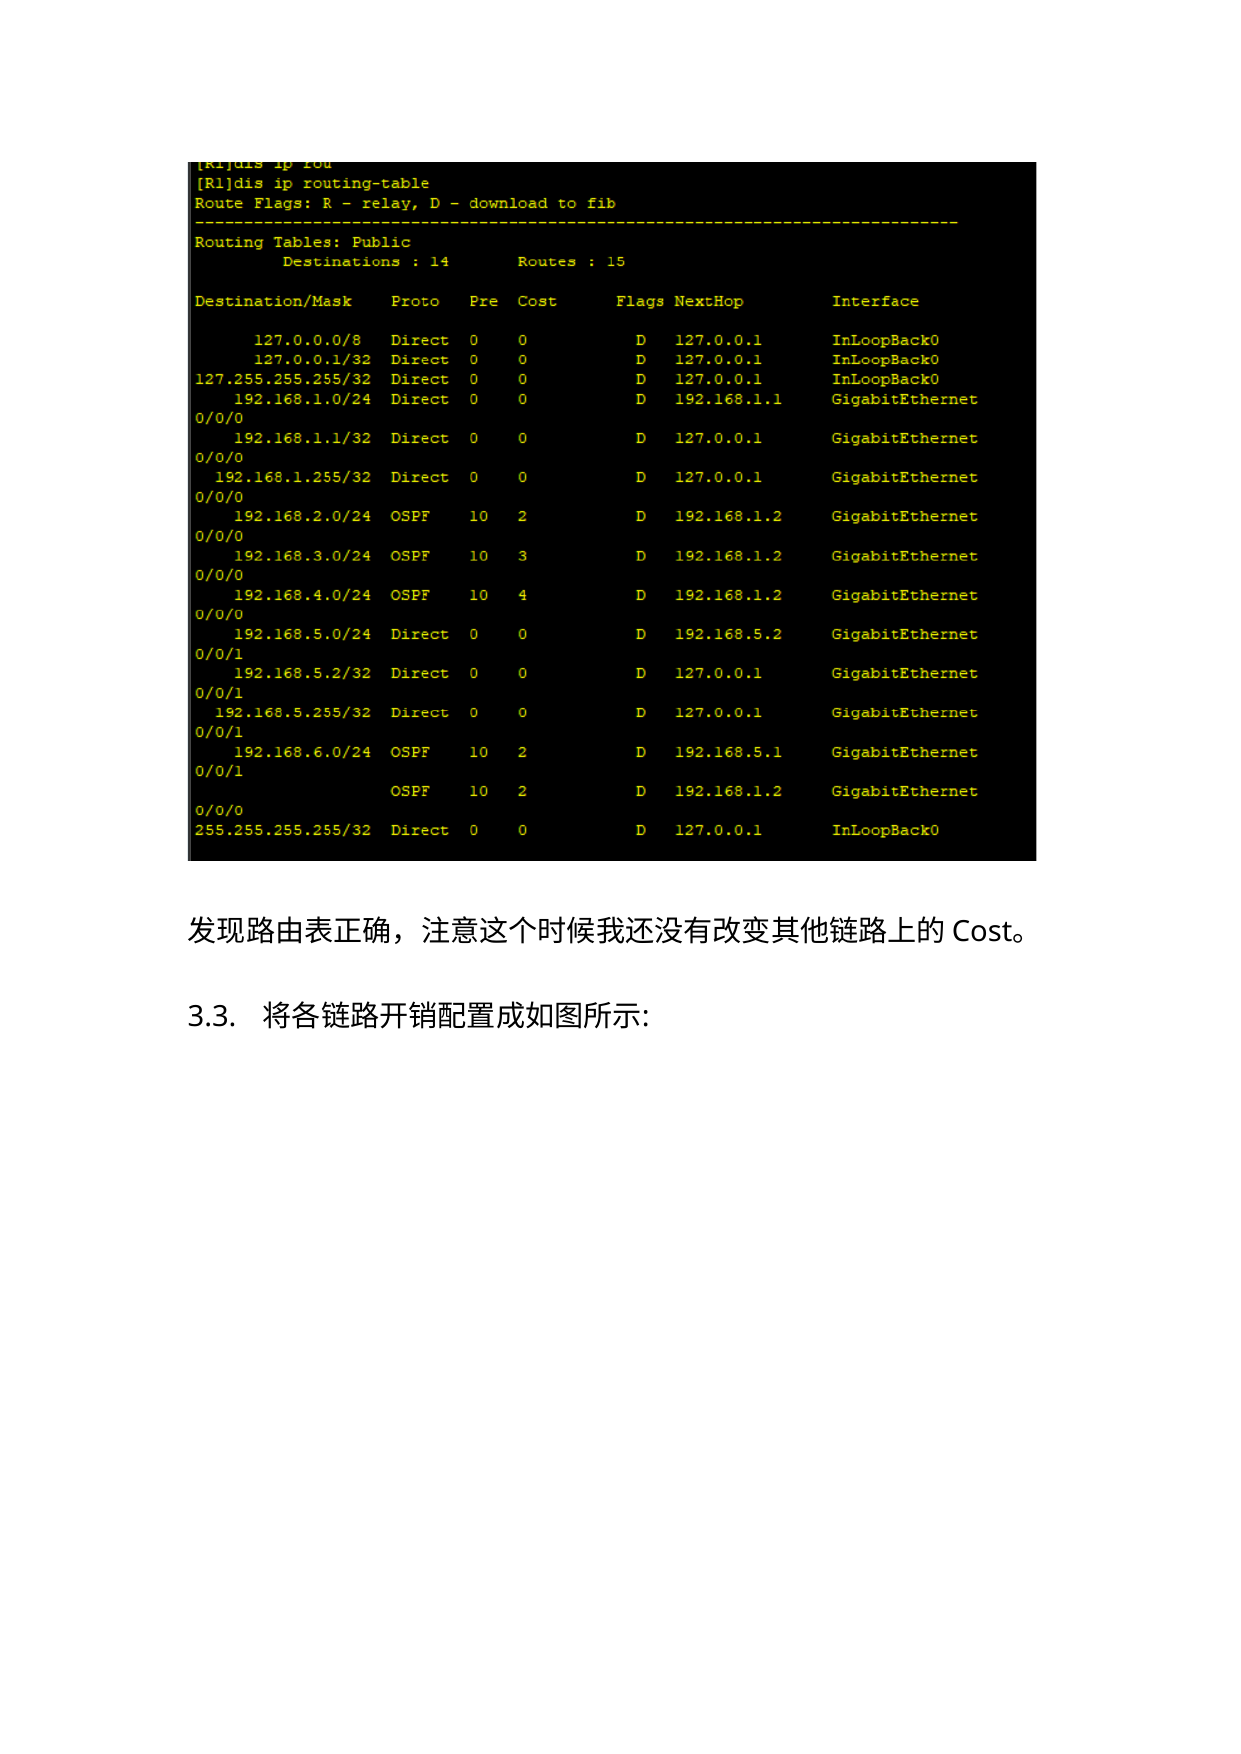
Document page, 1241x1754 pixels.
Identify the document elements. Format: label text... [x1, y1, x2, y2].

text 发现路由表正确，注意这个时候我还没有改变其他链路上的Cost。 [187, 897, 1053, 962]
picture [187, 162, 1037, 861]
list 将各链路开销配置成如图所示: [187, 982, 1053, 1047]
